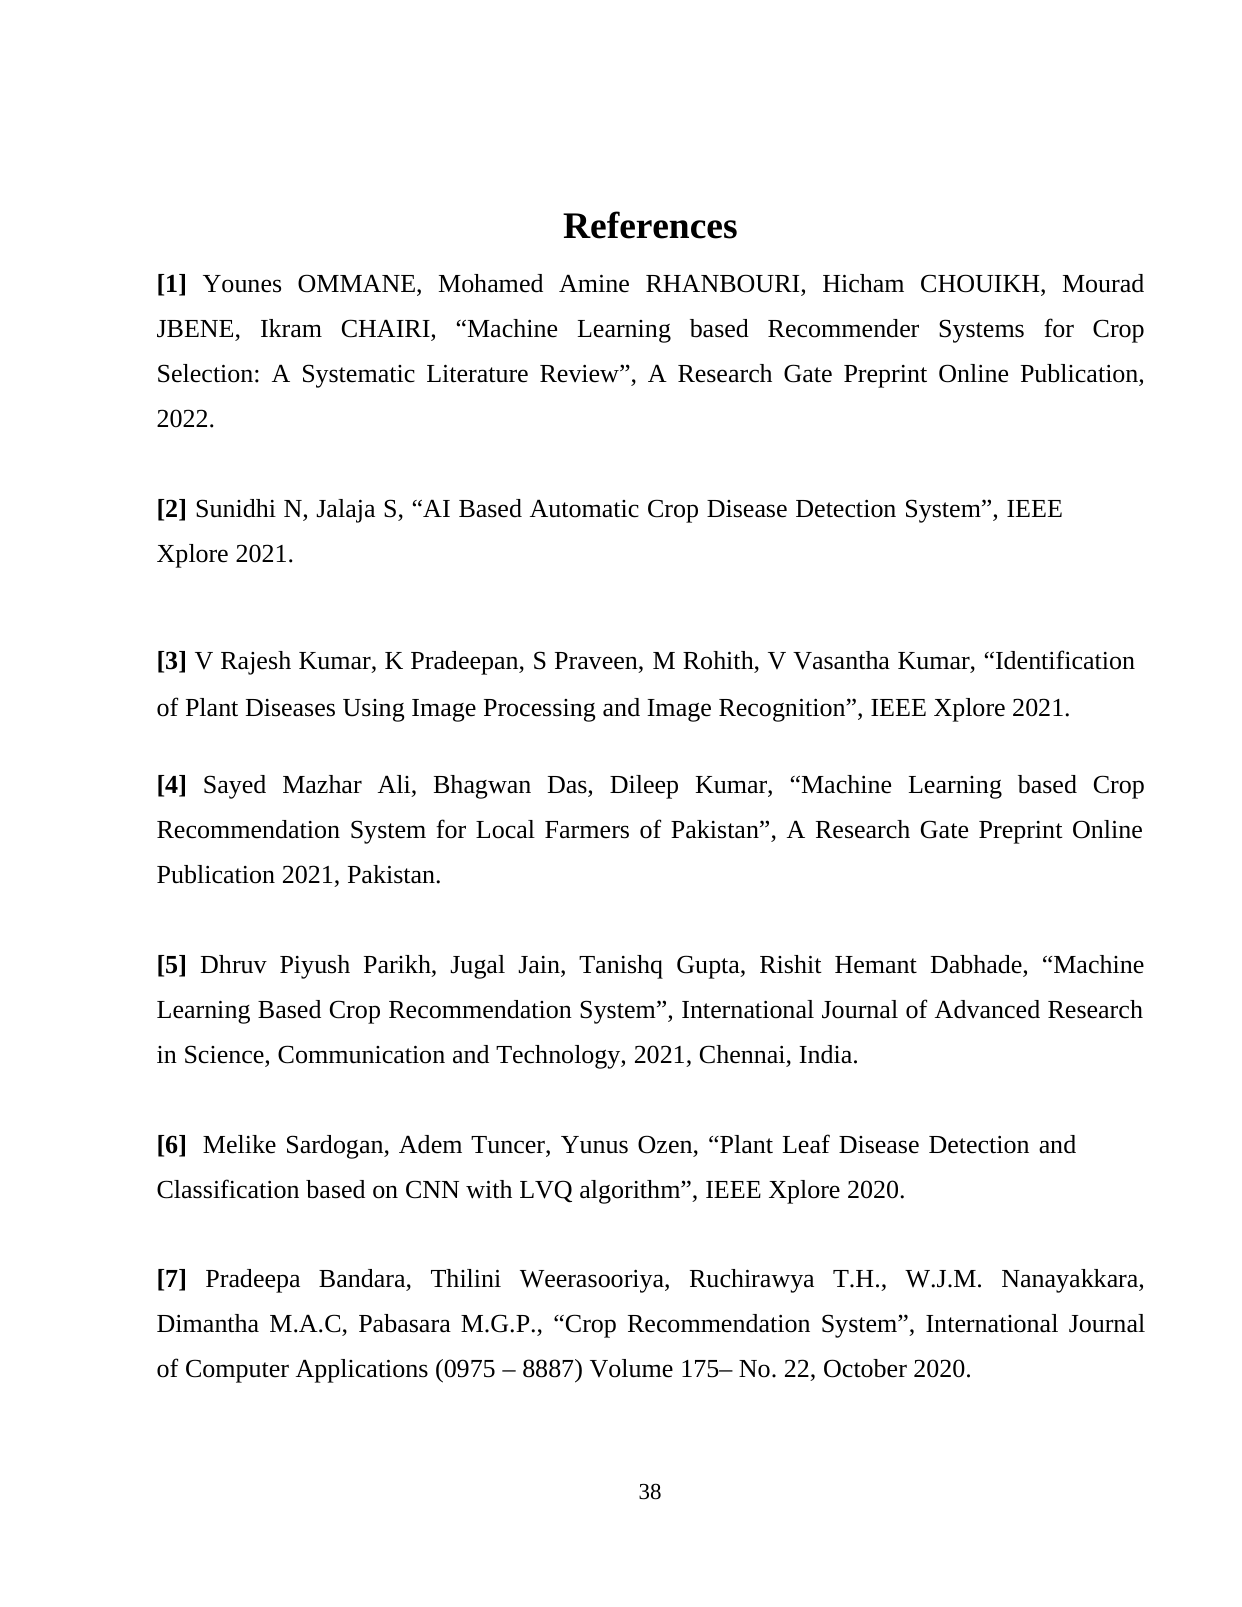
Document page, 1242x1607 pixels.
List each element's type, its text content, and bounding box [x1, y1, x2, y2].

list Dhruv Piyush Parikh, Jugal Jain, Tanishq Gupta, Rishit Hemant Dabhade, “Machine Learning Based Crop Recommendation System”, International Journal of Advanced Research in Science, Communication and Technology, 2021, Chennai, India. [156, 949, 1144, 1069]
list V Rajesh Kumar, K Pradeepan, S Praveen, M Rohith, V Vasantha Kumar, “Identification of Plant Diseases Using Image Processing and Image Recognition”, IEEE Xplore 2021. [156, 645, 1136, 722]
list Pradeepa Bandara, Thilini Weerasooriya, Ruchirawya T.H., W.J.M. Nanayakkara, Dimantha M.A.C, Pabasara M.G.P., “Crop Recommendation System”, International Journal of Computer Applications (0975 – 8887) Volume 175– No. 22, October 2020. [156, 1263, 1145, 1383]
text References [224, 204, 1076, 247]
list Younes OMMANE, Mohamed Amine RHANBOURI, Hicham CHOUIKH, Mourad JBENE, Ikram CHAIRI, “Machine Learning based Recommender Systems for Crop Selection: A Systematic Literature Review”, A Research Gate Preprint Online Publication, 2022. [156, 268, 1145, 433]
list Melike Sardogan, Adem Tuncer, Yunus Ozen, “Plant Leaf Disease Detection and Classification based on CNN with LVQ algorithm”, IEEE Xplore 2020. [156, 1129, 1077, 1204]
list Sunidhi N, Jalaja S, “AI Based Automatic Crop Disease Detection System”, IEEE Xplore 2021. [156, 493, 1065, 568]
list Sayed Mazhar Ali, Bhagwan Das, Dileep Kumar, “Machine Learning based Crop Recommendation System for Local Farmers of Pakistan”, A Research Gate Preprint Online Publication 2021, Pakistan. [156, 769, 1144, 889]
